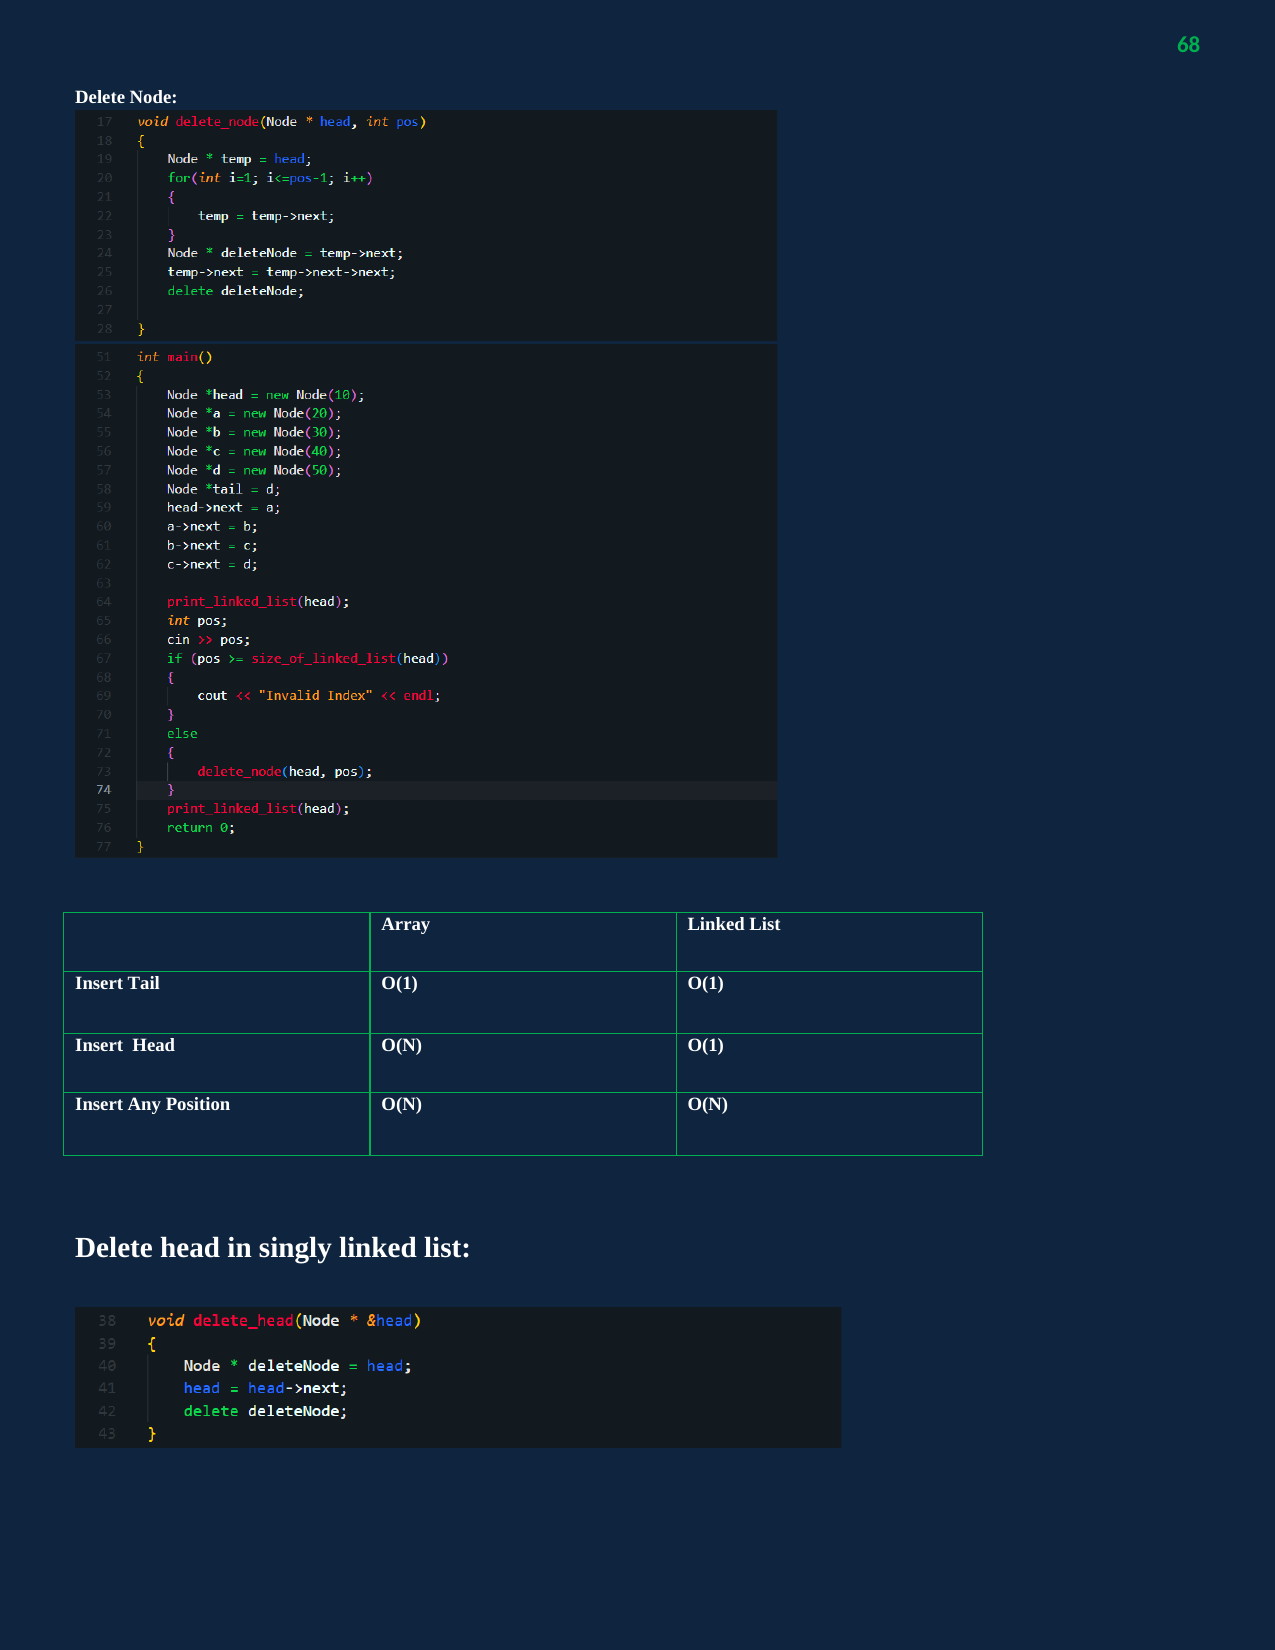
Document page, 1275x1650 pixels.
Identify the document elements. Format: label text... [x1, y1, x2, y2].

table_cell O(N) [371, 1034, 676, 1092]
table_cell O(N) [371, 1093, 676, 1154]
table_cell Insert Head [64, 1034, 369, 1092]
text Delete head in singly linked list: [75, 1230, 1200, 1263]
table_cell O(N) [677, 1093, 982, 1154]
table_header Linked List [677, 913, 982, 971]
text Delete Node: [75, 86, 1200, 108]
picture [75, 110, 778, 341]
table_header Array [371, 913, 676, 971]
table_header [64, 913, 369, 971]
table_cell O(1) [371, 972, 676, 1033]
picture [75, 1307, 842, 1448]
picture [75, 344, 778, 858]
table_cell O(1) [677, 1034, 982, 1092]
table_cell Insert Any Position [64, 1093, 369, 1154]
table_cell Insert Tail [64, 972, 369, 1033]
table_cell O(1) [677, 972, 982, 1033]
